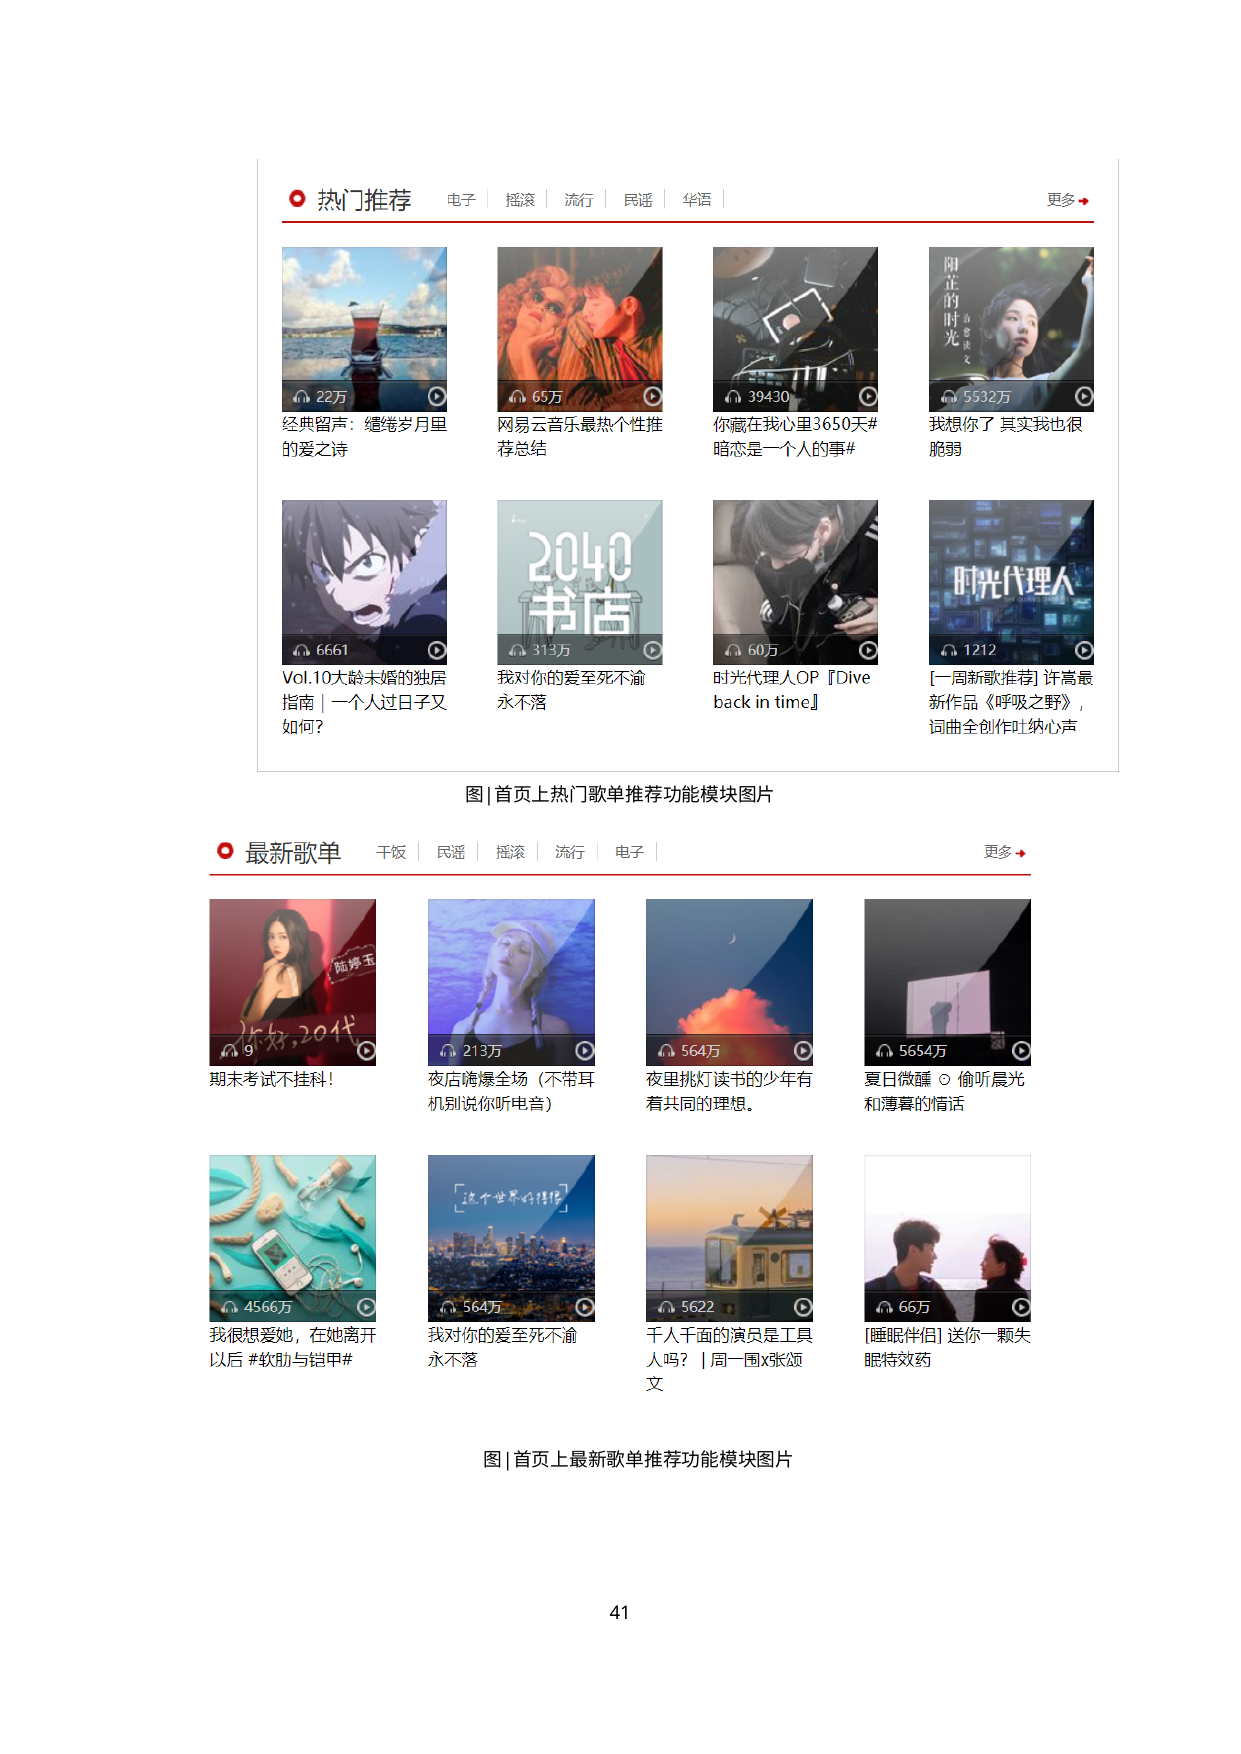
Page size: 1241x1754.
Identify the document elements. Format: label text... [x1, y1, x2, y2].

text 图|首页上最新歌单推荐功能模块图片 [187, 1442, 1053, 1475]
picture [187, 809, 1053, 1422]
picture [254, 159, 1120, 773]
